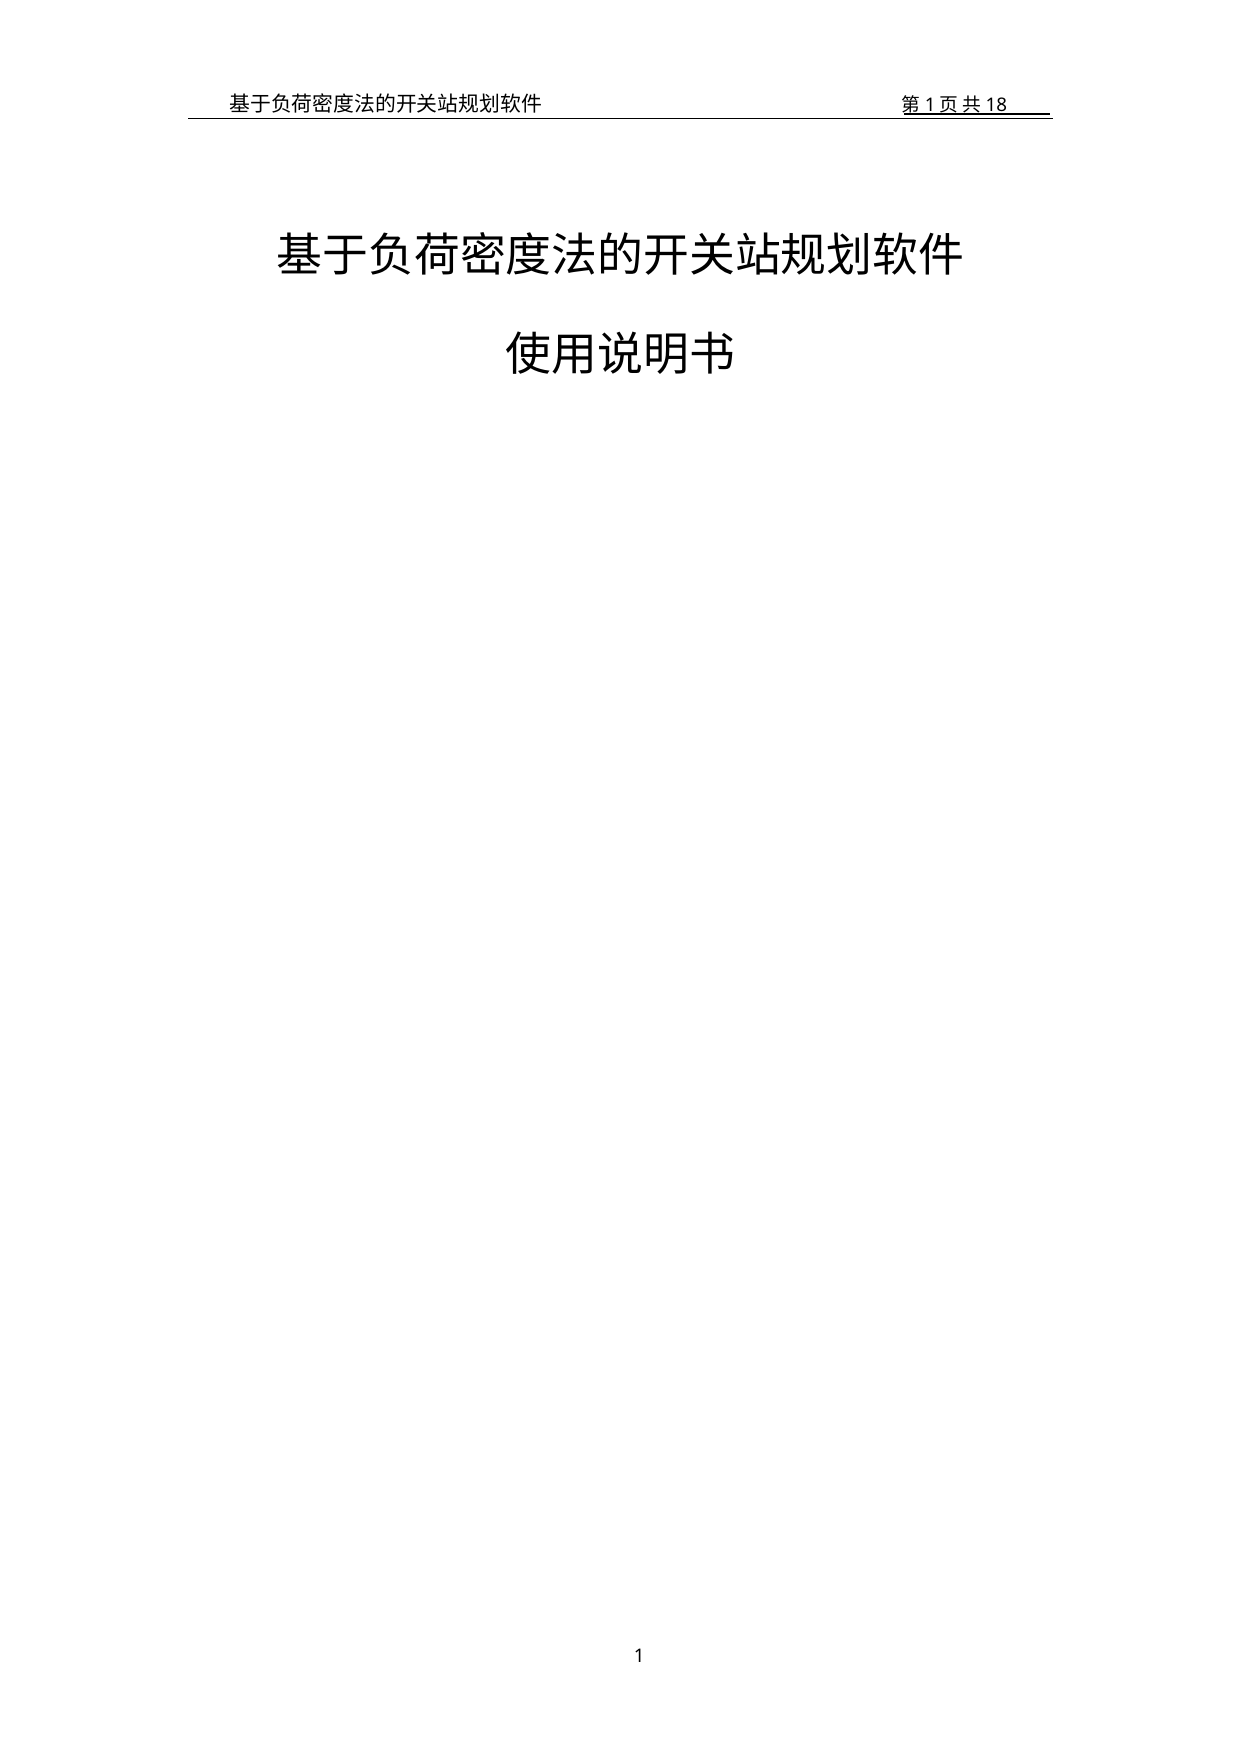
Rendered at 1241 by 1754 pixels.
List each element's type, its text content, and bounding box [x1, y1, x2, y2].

text 使用说明书 [187, 318, 1053, 384]
text 基于负荷密度法的开关站规划软件 [187, 218, 1053, 284]
